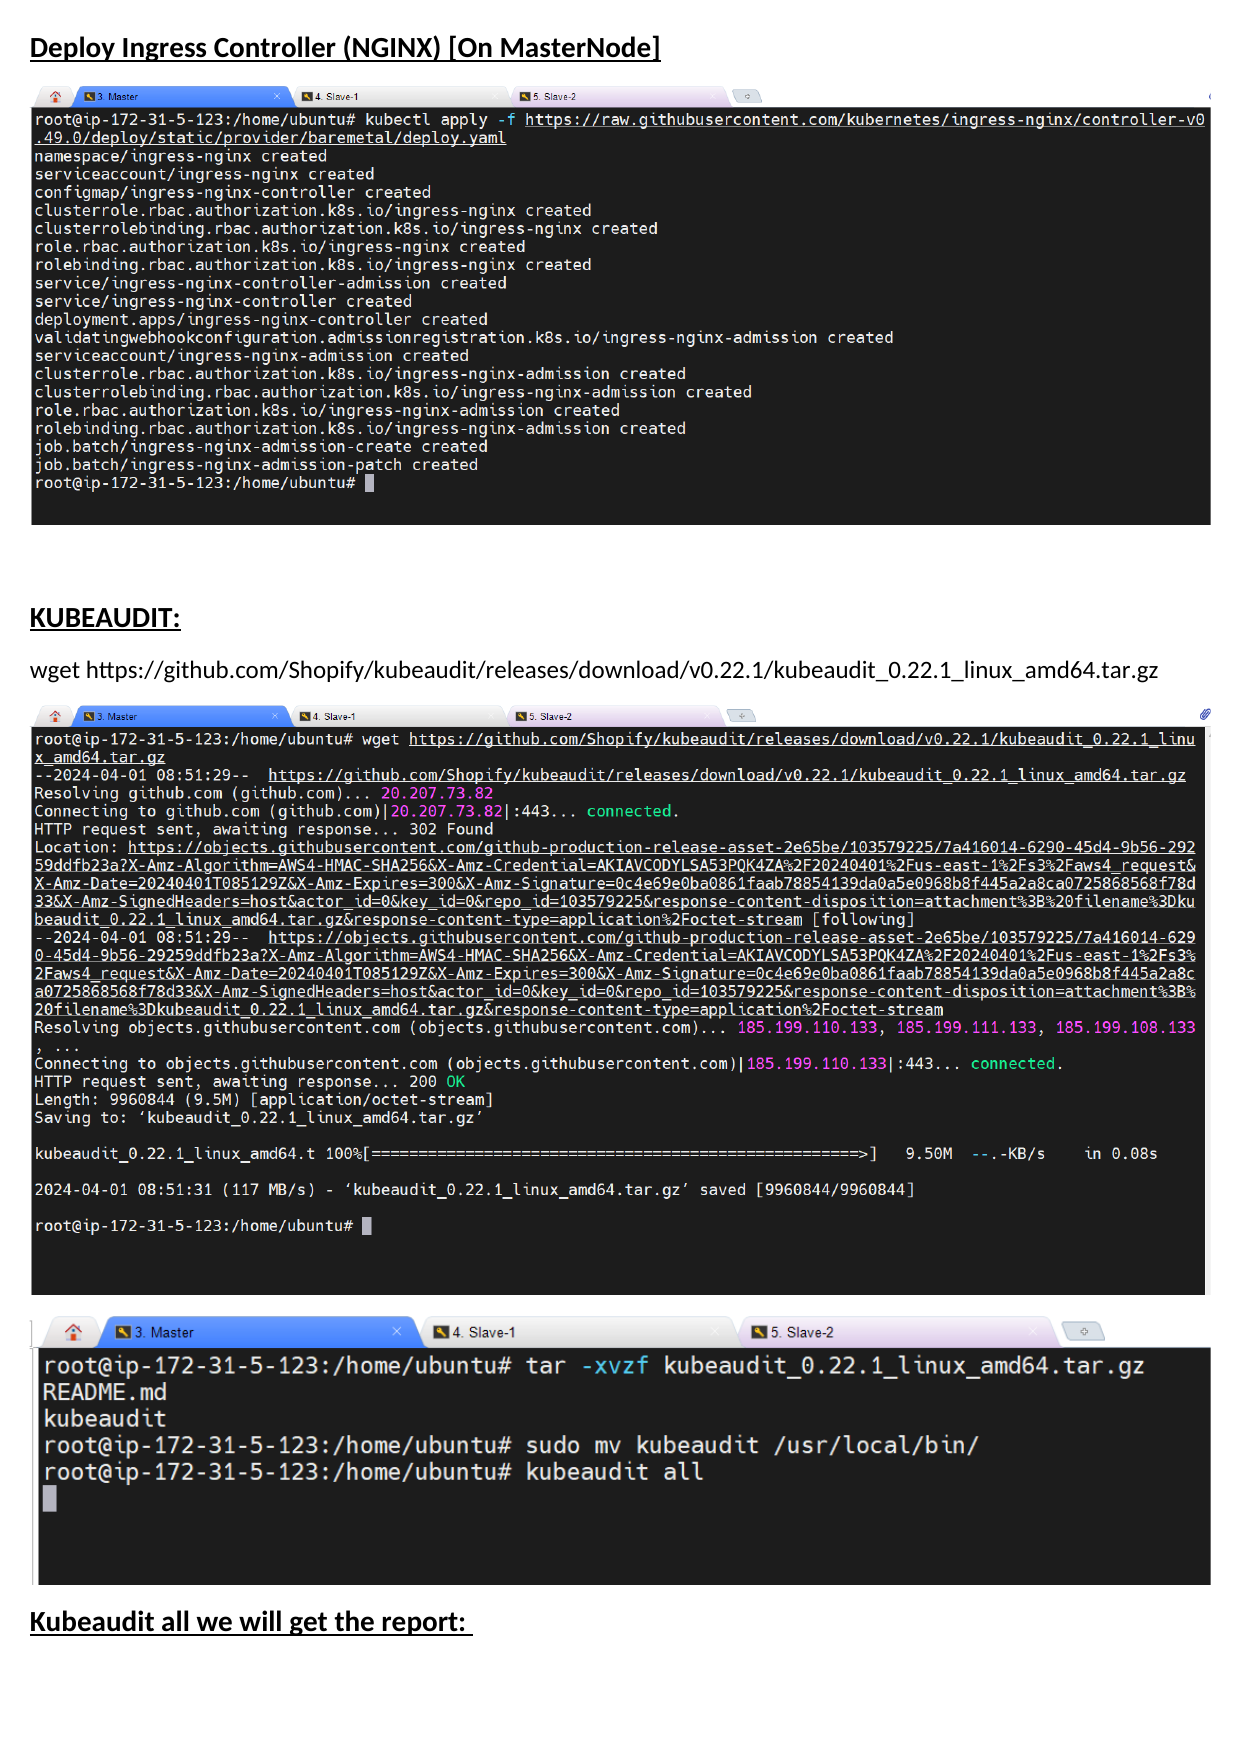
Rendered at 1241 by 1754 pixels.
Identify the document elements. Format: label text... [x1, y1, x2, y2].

picture [29, 703, 1211, 1295]
picture [29, 84, 1211, 525]
text wget https://github.com/Shopify/kubeaudit/releases/download/v0.22.1/kubeaudit_0.22.1_linux_amd64.tar.gz [29, 654, 1211, 684]
text Kubeaudit all we will get the report: [29, 1603, 1211, 1639]
text Deploy Ingress Controller (NGINX) [On MasterNode] [29, 29, 1211, 65]
picture [29, 1313, 1211, 1585]
text KUBEAUDIT: [29, 599, 1211, 634]
